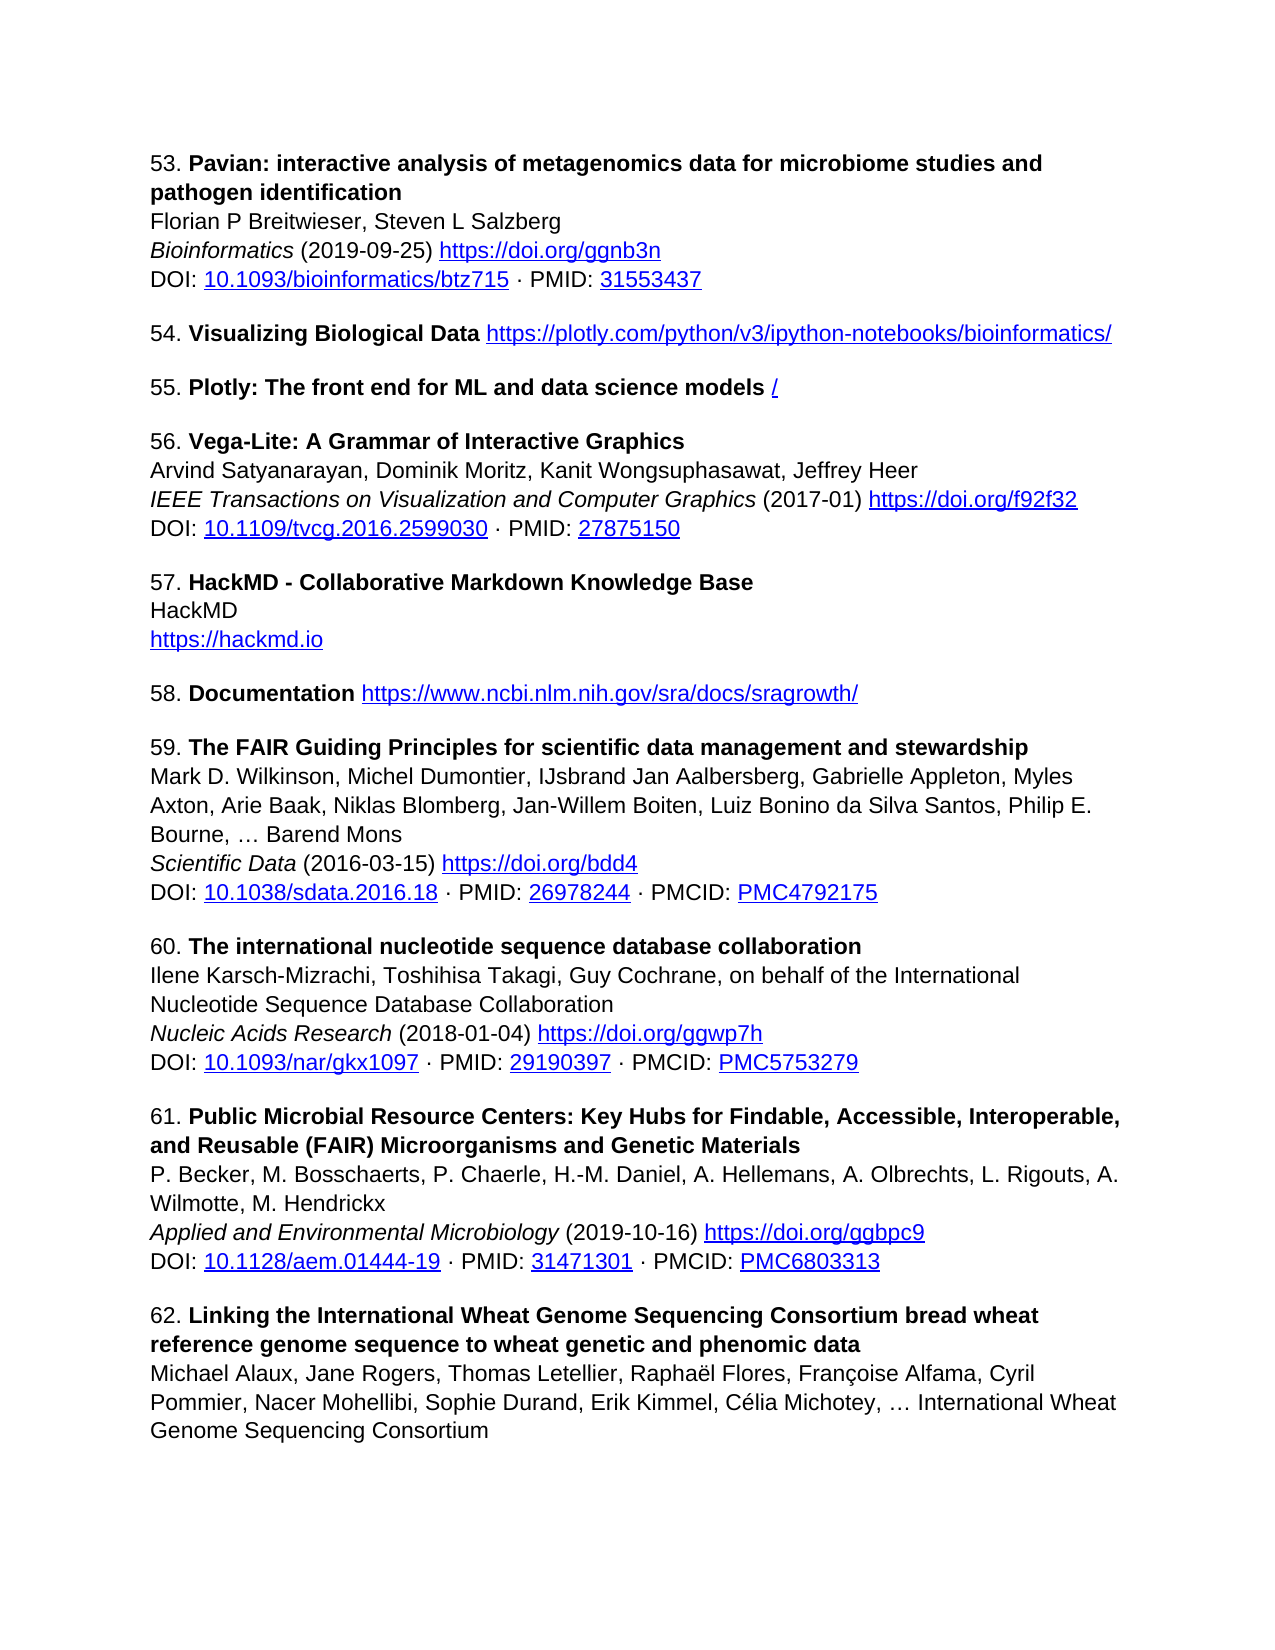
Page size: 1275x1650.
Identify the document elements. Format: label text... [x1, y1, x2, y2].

text 55. Plotly: The front end for ML and data science models / [150, 374, 1125, 400]
text 58. Documentation https://www.ncbi.nlm.nih.gov/sra/docs/sragrowth/ [150, 680, 1125, 707]
text 61. Public Microbial Resource Centers: Key Hubs for Findable, Accessible, Interoperable, and Reusable (FAIR) Microorganisms and Genetic Materials P. Becker, M. Bosschaerts, P. Chaerle, H.-M. Daniel, A. Hellemans, A. Olbrechts, L. Rigouts, A. Wilmotte, M. Hendrickx Applied and Environmental Microbiology (2019-10-16) https://doi.org/ggbpc9 DOI: 10.1128/aem.01444-19 · PMID: 31471301 · PMCID: PMC6803313 [150, 1103, 1125, 1274]
text 56. Vega-Lite: A Grammar of Interactive Graphics Arvind Satyanarayan, Dominik Moritz, Kanit Wongsuphasawat, Jeffrey Heer IEEE Transactions on Visualization and Computer Graphics (2017-01) https://doi.org/f92f32 DOI: 10.1109/tvcg.2016.2599030 · PMID: 27875150 [150, 428, 1125, 541]
text 59. The FAIR Guiding Principles for scientific data management and stewardship Mark D. Wilkinson, Michel Dumontier, IJsbrand Jan Aalbersberg, Gabrielle Appleton, Myles Axton, Arie Baak, Niklas Blomberg, Jan-Willem Boiten, Luiz Bonino da Silva Santos, Philip E. Bourne, … Barend Mons Scientific Data (2016-03-15) https://doi.org/bdd4 DOI: 10.1038/sdata.2016.18 · PMID: 26978244 · PMCID: PMC4792175 [150, 734, 1125, 906]
text 54. Visualizing Biological Data https://plotly.com/python/v3/ipython-notebooks/bioinformatics/ [150, 320, 1125, 346]
text 57. HackMD - Collaborative Markdown Knowledge Base HackMD https://hackmd.io [150, 568, 1125, 653]
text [150, 1302, 1125, 1444]
text 60. The international nucleotide sequence database collaboration Ilene Karsch-Mizrachi, Toshihisa Takagi, Guy Cochrane, on behalf of the International Nucleotide Sequence Database Collaboration Nucleic Acids Research (2018-01-04) https://doi.org/ggwp7h DOI: 10.1093/nar/gkx1097 · PMID: 29190397 · PMCID: PMC5753279 [150, 933, 1125, 1075]
text 53. Pavian: interactive analysis of metagenomics data for microbiome studies and pathogen identification Florian P Breitwieser, Steven L Salzberg Bioinformatics (2019-09-25) https://doi.org/ggnb3n DOI: 10.1093/bioinformatics/btz715 · PMID: 31553437 [150, 150, 1125, 292]
